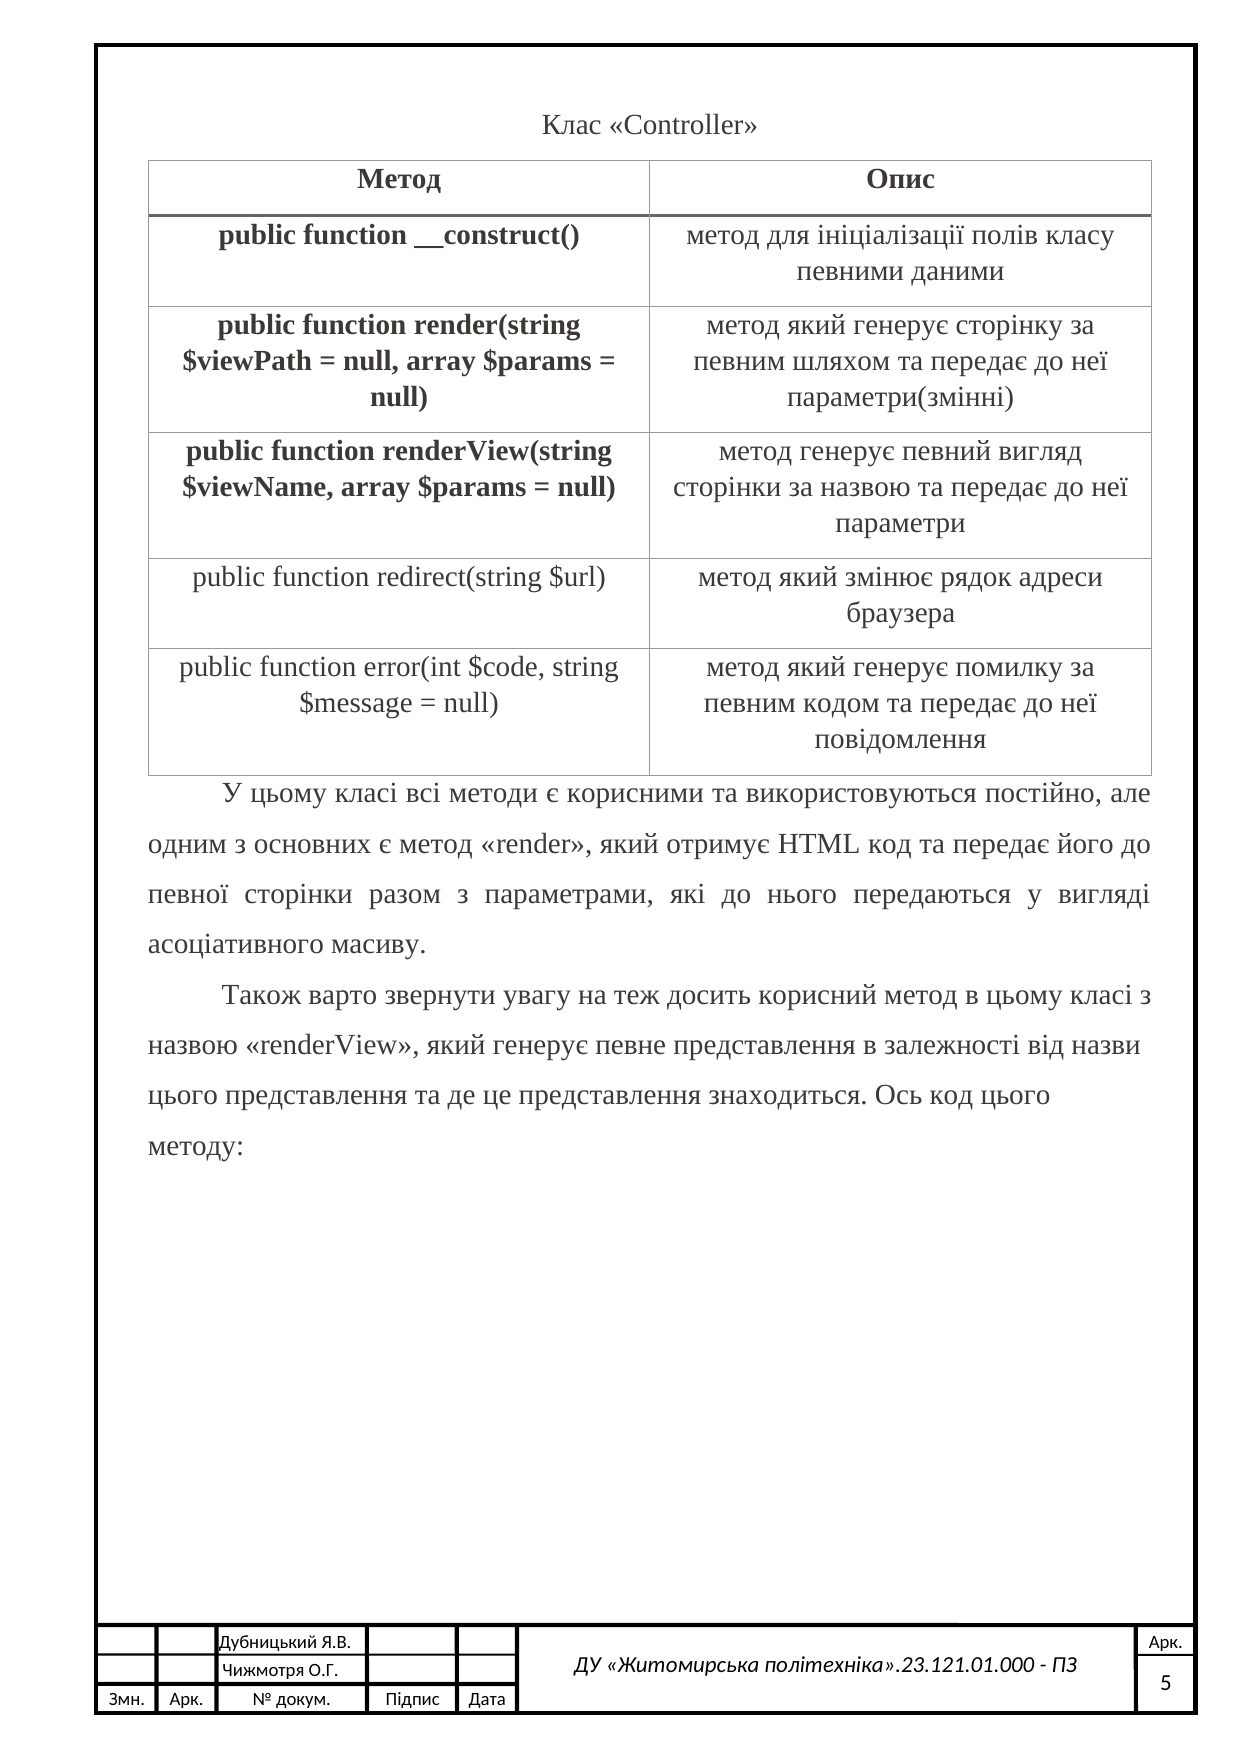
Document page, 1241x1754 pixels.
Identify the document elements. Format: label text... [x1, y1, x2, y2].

table_cell public function render(string $viewPath = null, array $params = null) [149, 307, 649, 432]
table_cell метод який генерує сторінку за певним шляхом та передає до неї параметри(змінні) [650, 307, 1151, 432]
table_cell метод який змінює рядок адреси браузера [650, 559, 1151, 648]
text Клас «Controller» [148, 107, 1152, 141]
table_header Метод [149, 161, 649, 214]
table_cell метод генерує певний вигляд сторінки за назвою та передає до неї параметри [650, 433, 1151, 558]
table_cell public function renderView(string $viewName, array $params = null) [149, 433, 649, 558]
table_cell public function error(int $code, string $message = null) [149, 649, 649, 774]
table_cell метод який генерує помилку за певним кодом та передає до неї повідомлення [650, 649, 1151, 774]
text Також варто звернути увагу на теж досить корисний метод в цьому класі з назвою «renderView», який генерує певне представлення в залежності від назви цього представлення та де це представлення знаходиться. Ось код цього методу: [148, 977, 1152, 1161]
text У цьому класі всі методи є корисними та використовуються постійно, але одним з основних є метод «render», який отримує HTML код та передає його до певної сторінки разом з параметрами, які до нього передаються у вигляді асоціативного масиву. [148, 776, 1152, 960]
table_cell public function __construct() [149, 217, 649, 306]
table_cell public function redirect(string $url) [149, 559, 649, 648]
table_cell метод для ініціалізації полів класу певними даними [650, 217, 1151, 306]
table_header Опис [650, 161, 1151, 214]
